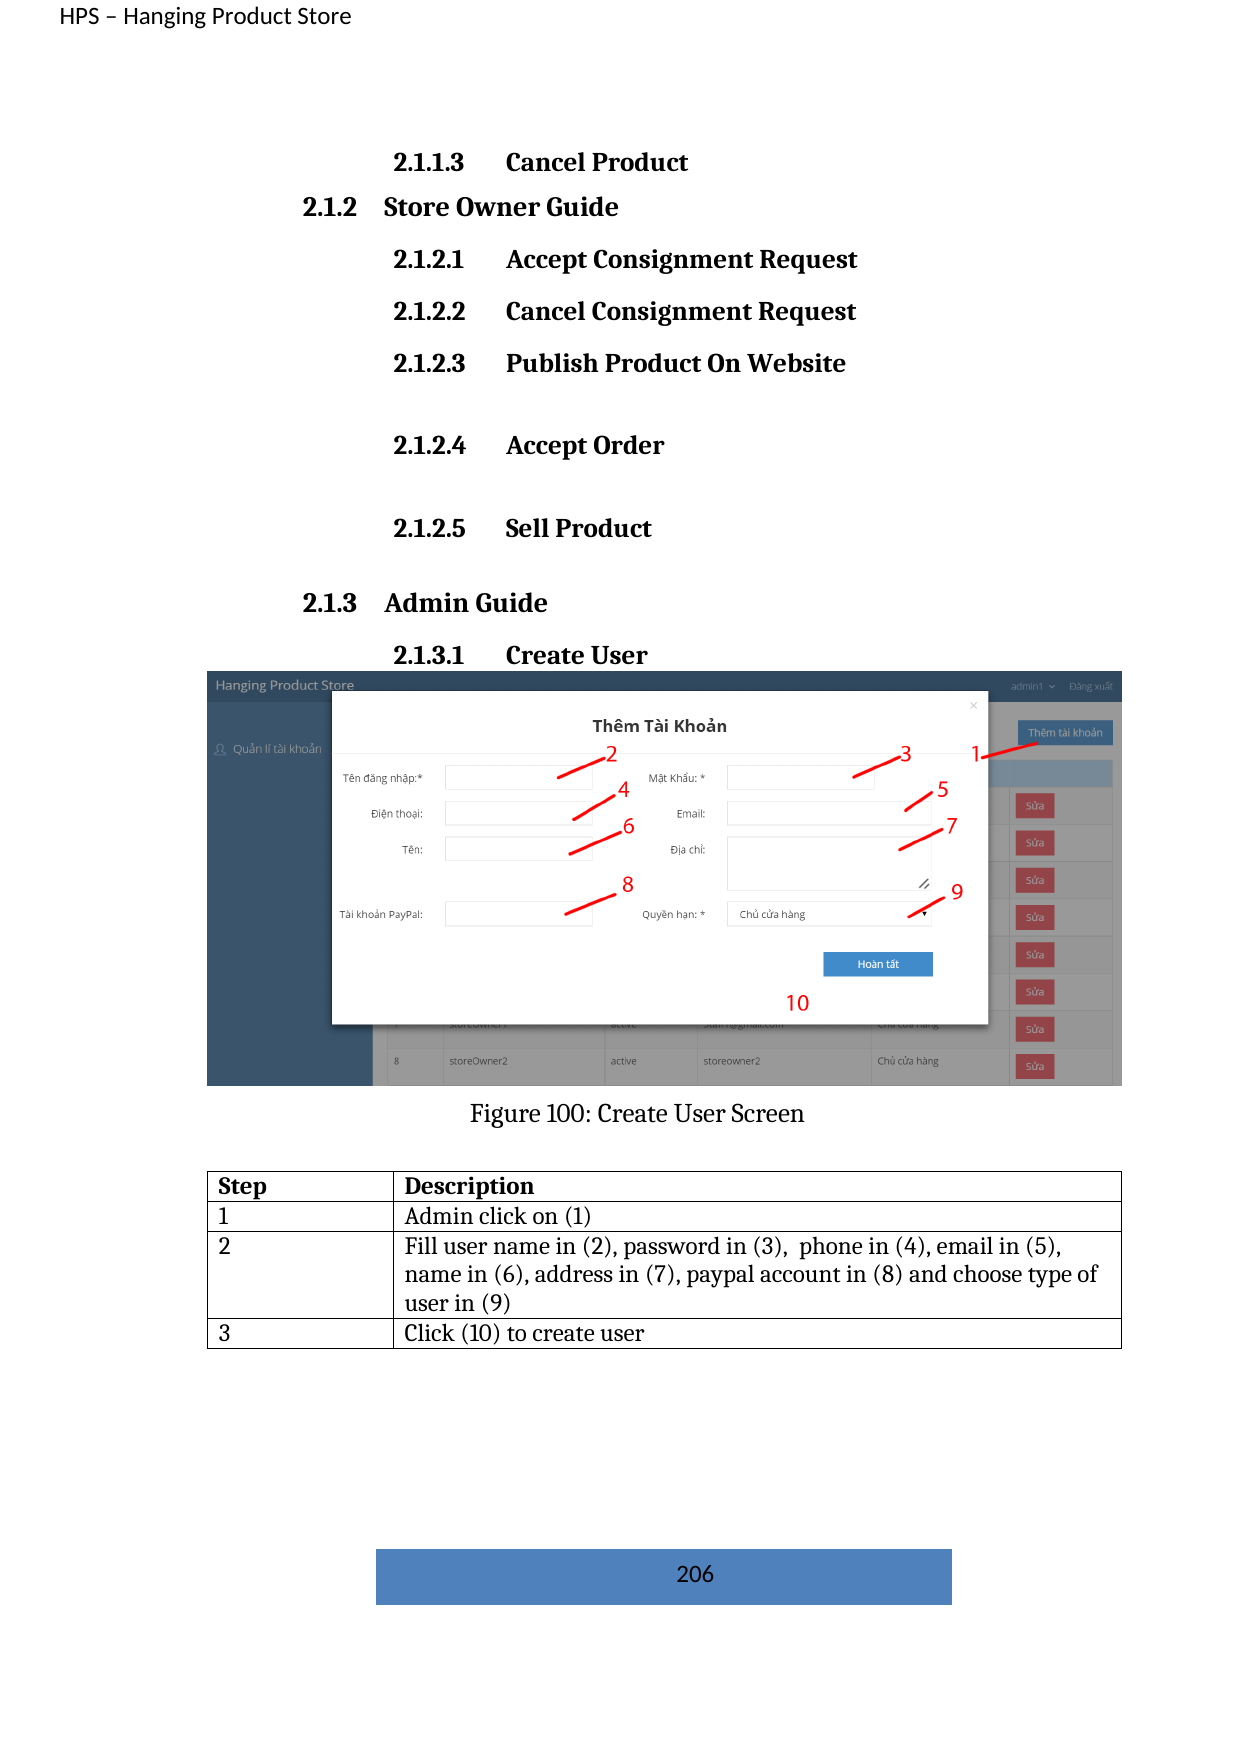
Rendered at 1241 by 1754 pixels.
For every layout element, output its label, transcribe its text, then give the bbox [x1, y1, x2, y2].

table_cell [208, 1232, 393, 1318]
subtitle Admin Guide [303, 587, 1122, 619]
subtitle Accept Order [393, 430, 1122, 461]
subtitle Store Owner Guide [303, 191, 1122, 223]
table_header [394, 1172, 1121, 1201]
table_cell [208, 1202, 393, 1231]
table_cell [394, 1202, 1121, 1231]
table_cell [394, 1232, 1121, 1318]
subtitle Cancel Consignment Request [393, 296, 1122, 327]
subtitle Accept Consignment Request [393, 244, 1122, 275]
subtitle Sell Product [393, 513, 1122, 544]
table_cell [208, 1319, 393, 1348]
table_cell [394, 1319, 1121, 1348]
subtitle Publish Product On Website [393, 348, 1122, 379]
picture [207, 671, 1122, 1086]
subtitle Cancel Product [393, 147, 1122, 178]
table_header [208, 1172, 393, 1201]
subtitle Create User [393, 640, 1122, 671]
